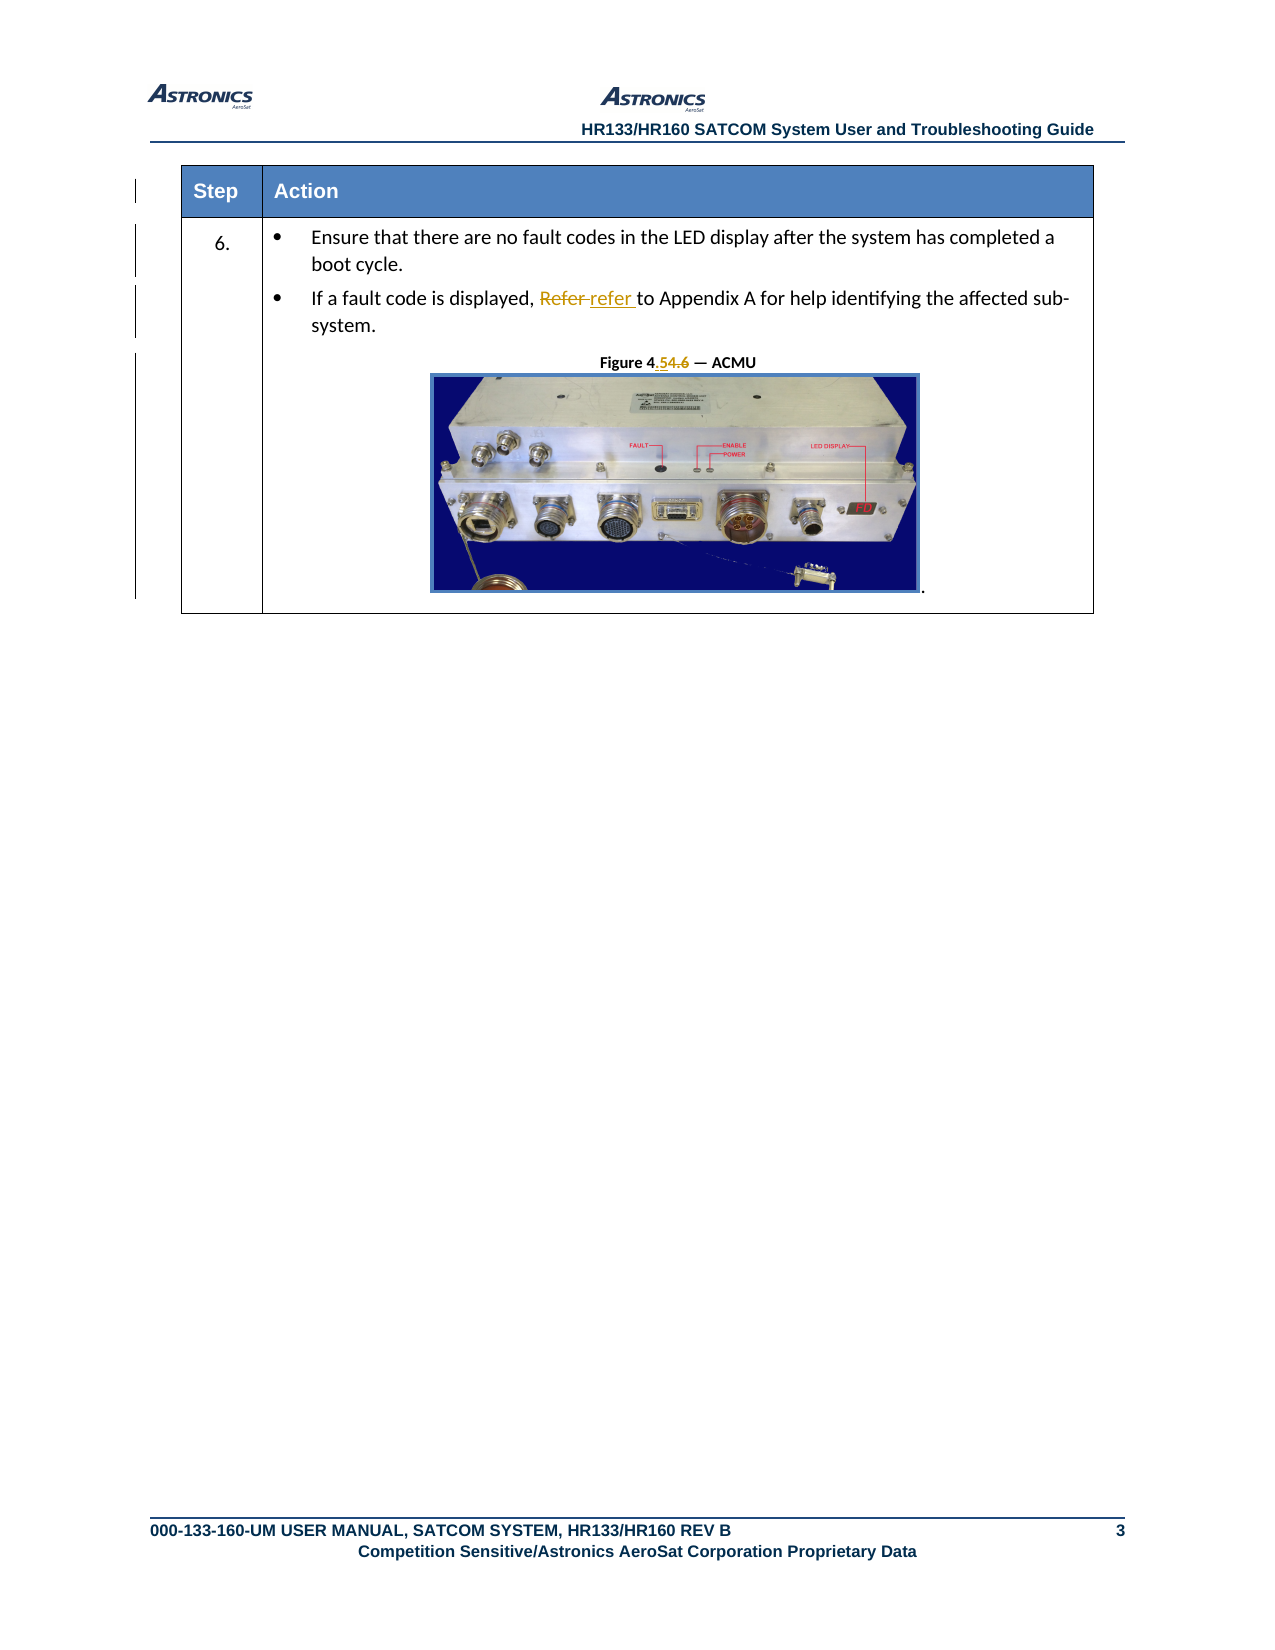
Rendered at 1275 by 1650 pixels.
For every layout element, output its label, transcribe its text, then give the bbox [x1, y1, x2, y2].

table_cell Ensure that there are no fault codes in the LED display after the system has completed a boot cycle. If a fault code is displayed, to Appendix A for help identifying the affected sub-system. Figure 4 — ACMU . [263, 218, 1093, 613]
table_header Step [182, 166, 262, 217]
picture [147, 84, 253, 110]
table_cell 6. [182, 218, 262, 613]
table_header Action [263, 166, 1093, 217]
picture [434, 377, 917, 590]
picture [600, 87, 705, 113]
